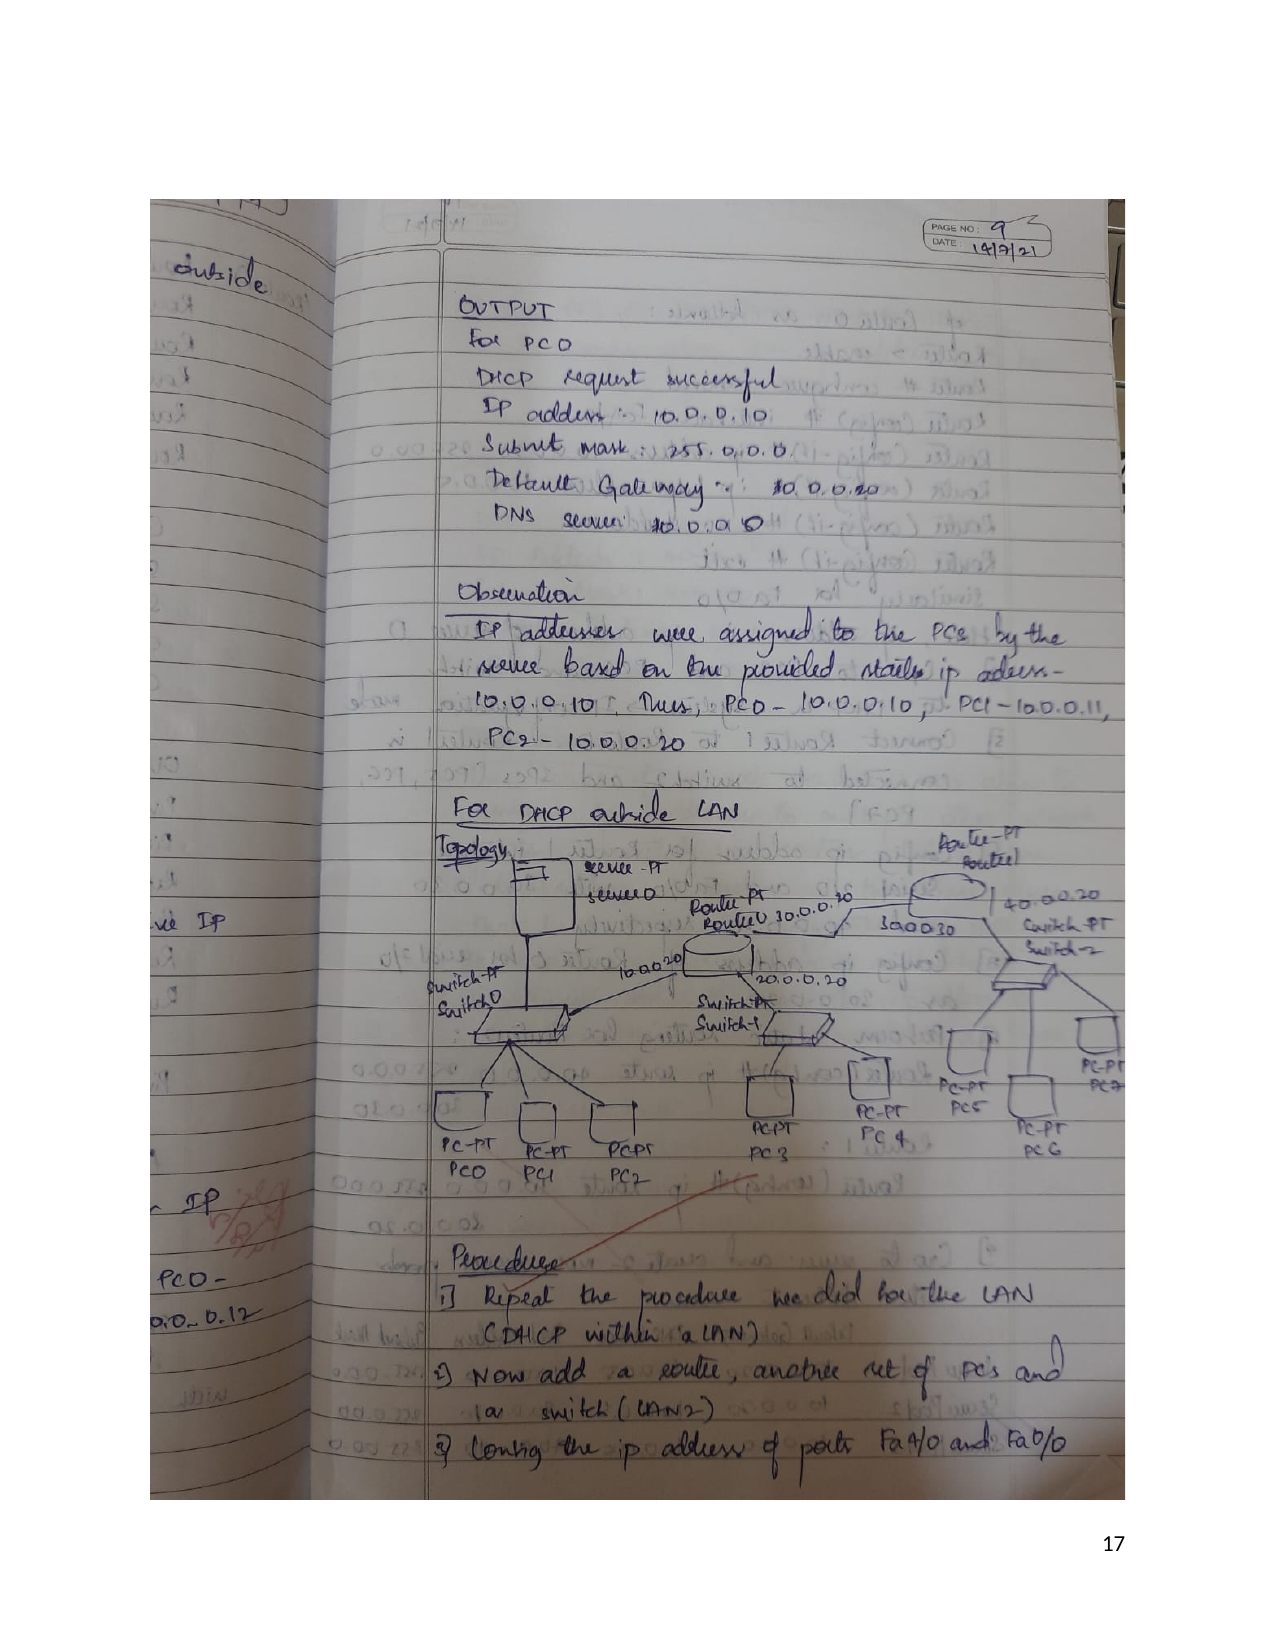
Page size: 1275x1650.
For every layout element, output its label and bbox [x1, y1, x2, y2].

picture [150, 199, 1125, 1500]
